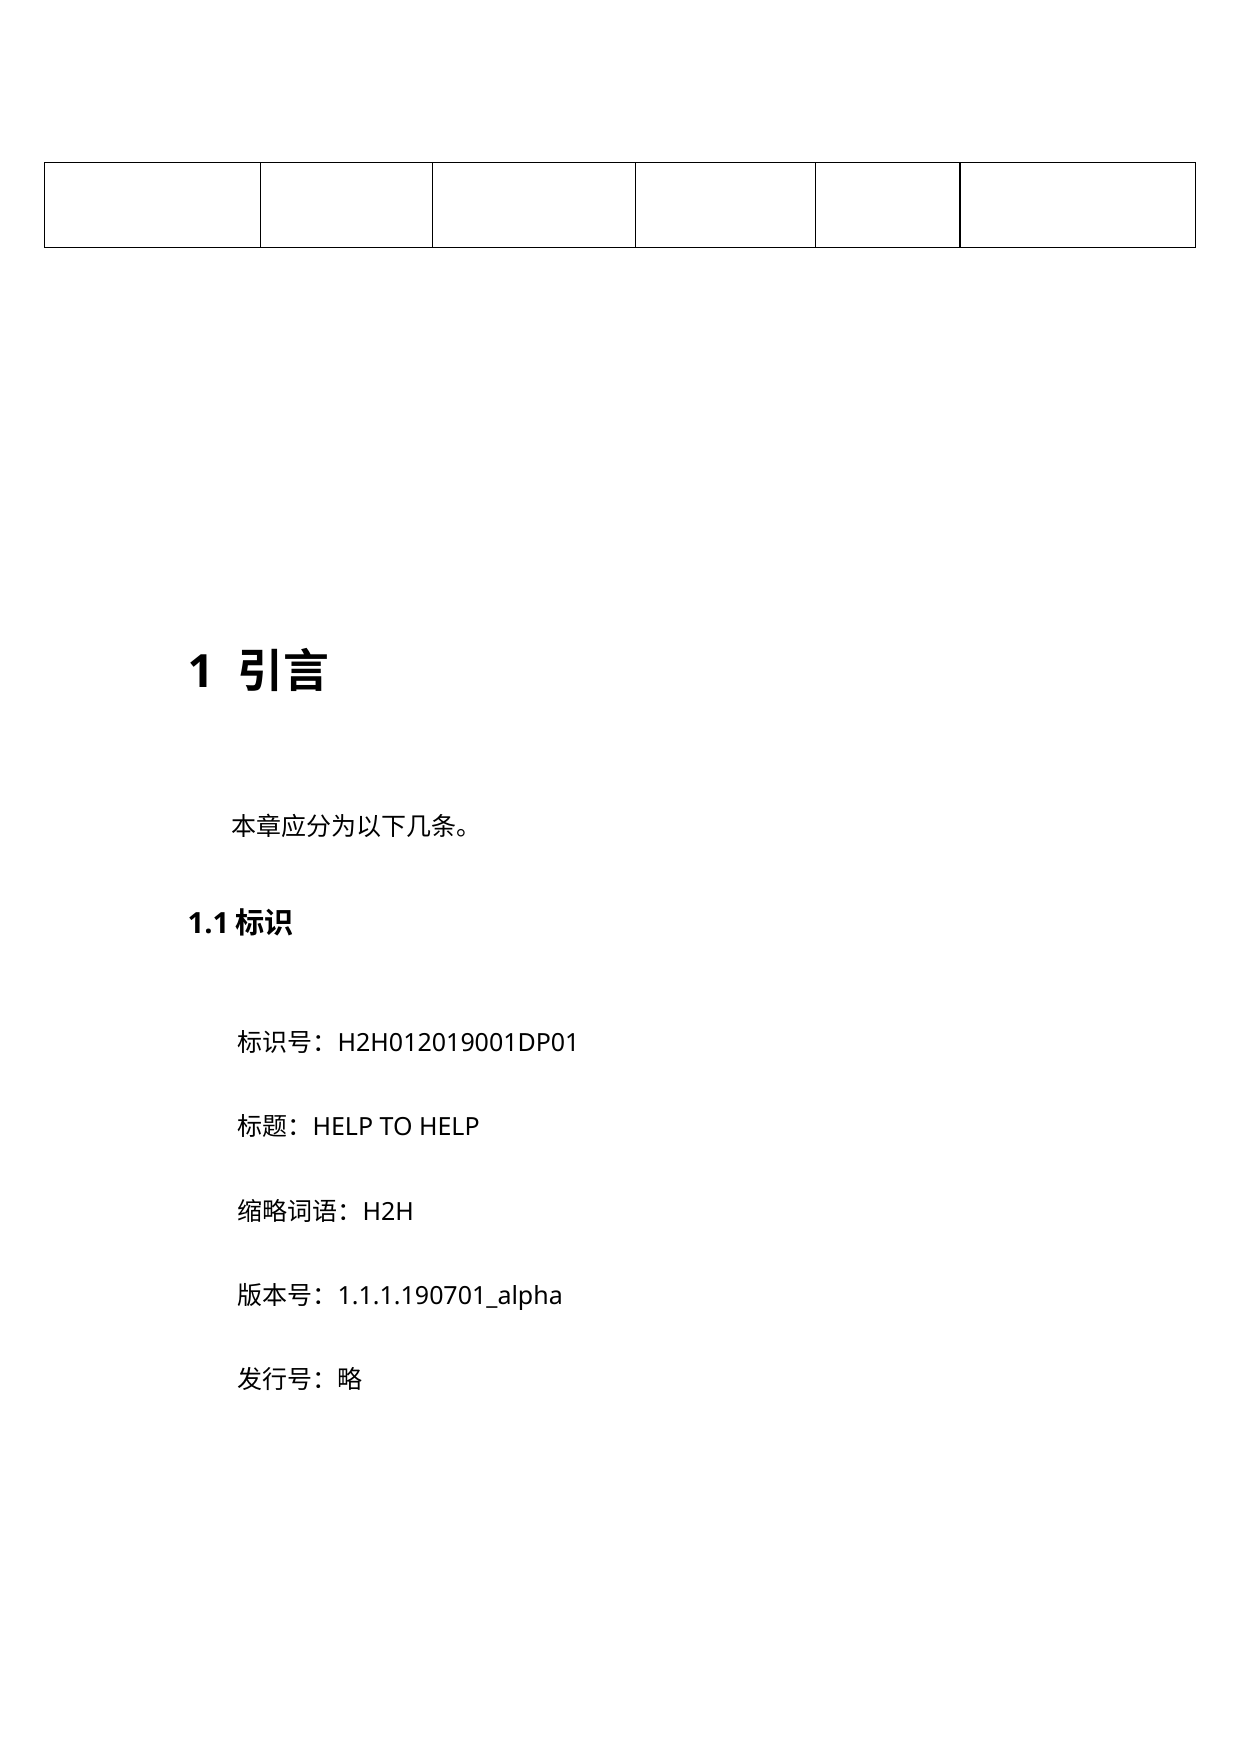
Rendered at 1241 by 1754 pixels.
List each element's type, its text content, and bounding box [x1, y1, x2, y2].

table_cell [816, 163, 959, 247]
table_cell [45, 163, 260, 247]
text 本章应分为以下几条。 [187, 792, 1053, 857]
text 发行号：略 [187, 1346, 1053, 1411]
text 缩略词语：H2H [187, 1177, 1053, 1242]
text 标识号：H2H012019001DP01 [187, 1008, 1053, 1073]
text 版本号：1.1.1.190701_alpha [187, 1261, 1053, 1326]
table_cell [961, 163, 1195, 247]
table_cell [261, 163, 432, 247]
table_cell [433, 163, 635, 247]
subtitle 1 引言 [187, 619, 1053, 716]
text 标题：HELP TO HELP [187, 1092, 1053, 1157]
table_cell [636, 163, 815, 247]
subtitle 1.1标识 [187, 889, 1053, 954]
